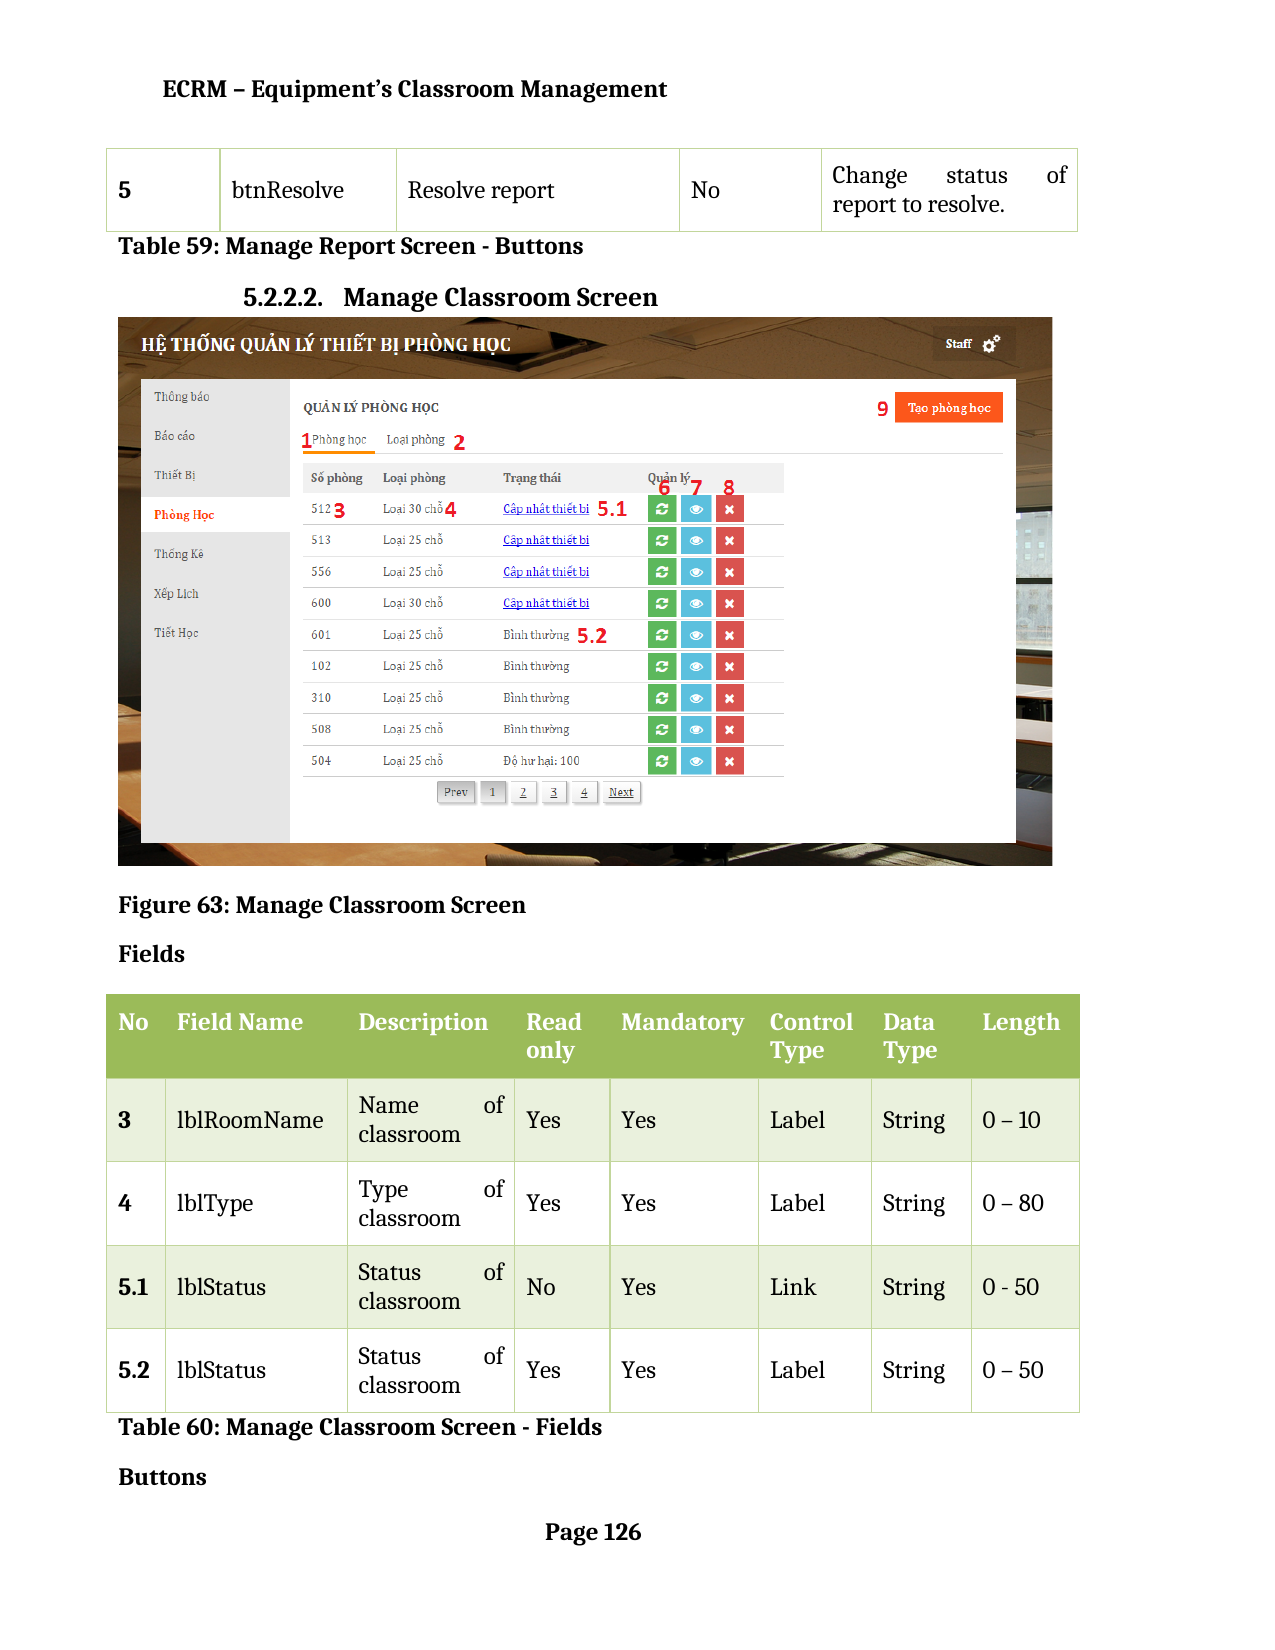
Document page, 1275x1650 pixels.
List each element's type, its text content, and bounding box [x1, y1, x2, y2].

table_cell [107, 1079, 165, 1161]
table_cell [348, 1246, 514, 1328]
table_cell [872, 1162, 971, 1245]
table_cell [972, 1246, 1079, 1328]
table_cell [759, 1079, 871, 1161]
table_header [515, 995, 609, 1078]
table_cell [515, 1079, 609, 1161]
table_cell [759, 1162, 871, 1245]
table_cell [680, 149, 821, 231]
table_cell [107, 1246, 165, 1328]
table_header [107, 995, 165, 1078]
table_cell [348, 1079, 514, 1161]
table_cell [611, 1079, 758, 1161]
text Fields [118, 940, 1068, 969]
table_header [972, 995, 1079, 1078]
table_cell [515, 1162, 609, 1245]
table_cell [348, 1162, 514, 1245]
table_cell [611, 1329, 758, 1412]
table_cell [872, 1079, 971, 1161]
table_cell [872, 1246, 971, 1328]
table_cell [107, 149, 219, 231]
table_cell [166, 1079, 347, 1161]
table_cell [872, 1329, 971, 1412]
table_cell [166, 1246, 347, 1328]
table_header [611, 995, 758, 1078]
list Manage Classroom Screen [243, 282, 1068, 313]
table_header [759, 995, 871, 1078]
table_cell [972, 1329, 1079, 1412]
text Buttons [118, 1462, 1068, 1491]
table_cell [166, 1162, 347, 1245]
text Figure : Manage Classroom Screen [118, 891, 1068, 919]
text Table : Manage Report Screen - Buttons [118, 232, 1068, 261]
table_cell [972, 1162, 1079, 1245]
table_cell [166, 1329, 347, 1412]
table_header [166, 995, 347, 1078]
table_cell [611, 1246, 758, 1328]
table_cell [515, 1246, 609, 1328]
text Table : Manage Classroom Screen - Fields [118, 1413, 1068, 1442]
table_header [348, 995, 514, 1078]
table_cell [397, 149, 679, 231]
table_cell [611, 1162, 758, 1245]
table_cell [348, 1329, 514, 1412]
picture [118, 317, 1053, 866]
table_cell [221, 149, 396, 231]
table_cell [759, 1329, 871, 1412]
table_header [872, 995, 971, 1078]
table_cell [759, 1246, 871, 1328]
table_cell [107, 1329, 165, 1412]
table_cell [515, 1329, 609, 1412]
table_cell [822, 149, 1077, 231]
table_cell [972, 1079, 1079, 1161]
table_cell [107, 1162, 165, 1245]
